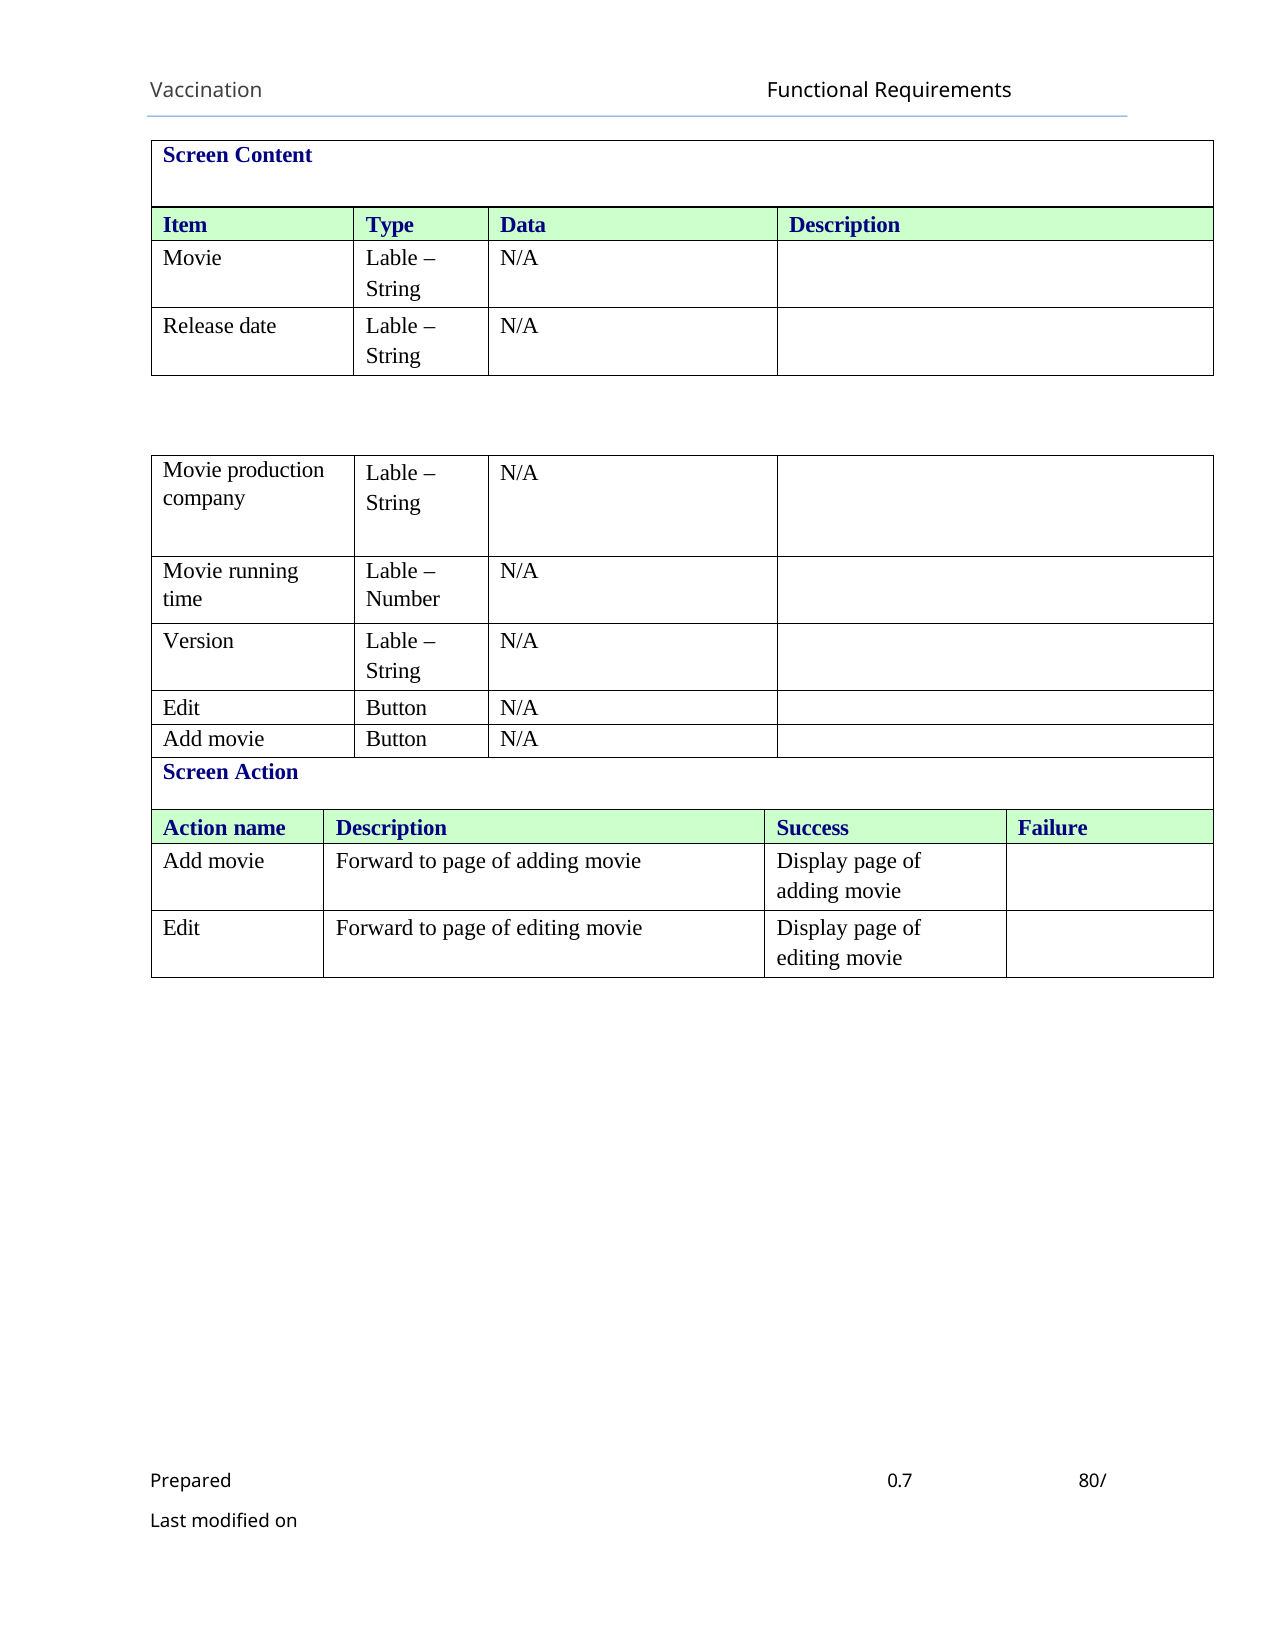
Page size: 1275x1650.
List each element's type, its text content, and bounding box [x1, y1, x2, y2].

table_cell Item [152, 208, 353, 240]
table_cell Display page of adding movie [765, 844, 1006, 910]
table_header N/A [489, 456, 777, 556]
table_cell Edit [152, 691, 354, 723]
table_cell Display page of editing movie [765, 911, 1006, 977]
table_cell Type [354, 208, 488, 240]
table_cell N/A [489, 624, 777, 690]
table_cell [778, 241, 1213, 307]
table_cell Movie running time [152, 557, 354, 623]
table_cell N/A [489, 241, 777, 307]
table_header Lable – String [355, 456, 488, 556]
table_cell N/A [489, 308, 777, 374]
table_cell Screen Action [152, 758, 1213, 809]
table_cell [778, 691, 1213, 723]
table_cell [778, 557, 1213, 623]
table_cell Success [765, 810, 1006, 843]
table_cell Description [324, 810, 764, 843]
table_cell Edit [152, 911, 323, 977]
table_cell Action name [152, 810, 323, 843]
table_cell Lable – String [354, 241, 488, 307]
table_cell N/A [489, 725, 777, 757]
table_cell [778, 308, 1213, 374]
table_cell Lable – String [354, 308, 488, 374]
table_cell Screen Content [152, 141, 1213, 206]
table_cell Button [355, 725, 488, 757]
table_cell Forward to page of adding movie [324, 844, 764, 910]
table_cell Data [489, 208, 777, 240]
table_cell Movie [152, 241, 353, 307]
table_cell Add movie [152, 725, 354, 757]
table_cell N/A [489, 557, 777, 623]
table_header [778, 456, 1213, 556]
table_header Movie production company [152, 456, 354, 556]
table_cell [1007, 911, 1213, 977]
table_cell Lable – String [355, 624, 488, 690]
table_cell Description [778, 208, 1213, 240]
table_cell Lable – Number [355, 557, 488, 623]
table_cell Add movie [152, 844, 323, 910]
table_cell [778, 624, 1213, 690]
table_cell Forward to page of editing movie [324, 911, 764, 977]
table_cell [778, 725, 1213, 757]
table_cell Button [355, 691, 488, 723]
table_cell Release date [152, 308, 353, 374]
table_cell [1007, 844, 1213, 910]
table_cell Version [152, 624, 354, 690]
table_cell Failure [1007, 810, 1213, 843]
table_cell N/A [489, 691, 777, 723]
